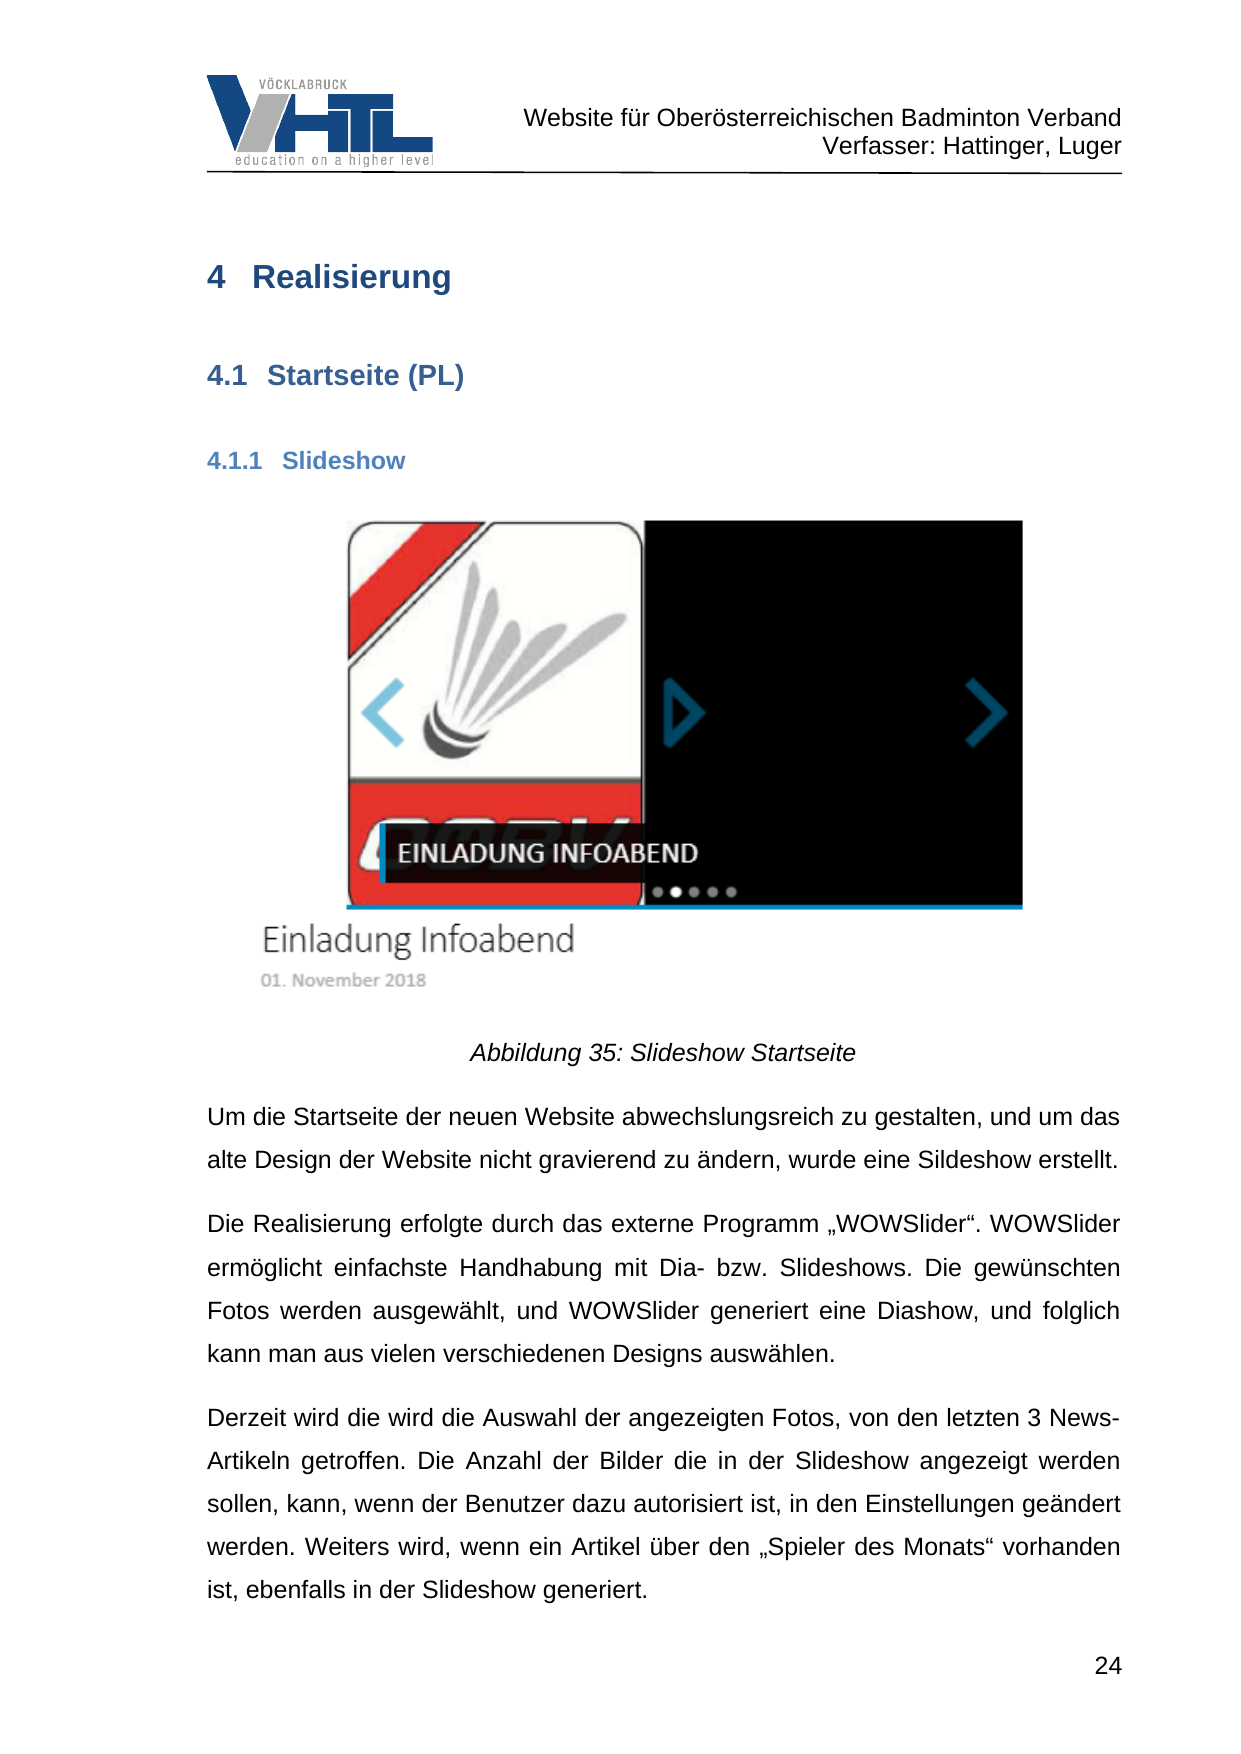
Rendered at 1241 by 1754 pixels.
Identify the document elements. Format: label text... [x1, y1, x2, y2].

text Die Realisierung erfolgte durch das externe Programm „WOWSlider“. WOWSlider ermöglicht einfachste Handhabung mit Dia- bzw. Slideshows. Die gewünschten Fotos werden ausgewählt, und WOWSlider generiert eine Diashow, und folglich kann man aus vielen verschiedenen Designs auswählen. [207, 1209, 1122, 1367]
text Um die Startseite der neuen Website abwechslungsreich zu gestalten, und um das alte Design der Website nicht gravierend zu ändern, wurde eine Sildeshow erstellt. [207, 1102, 1122, 1174]
text Derzeit wird die wird die Auswahl der angezeigten Fotos, von den letzten 3 News-Artikeln getroffen. Die Anzahl der Bilder die in der Slideshow angezeigt werden sollen, kann, wenn der Benutzer dazu autorisiert ist, in den Einstellungen geändert werden. Weiters wird, wenn ein Artikel über den „Spieler des Monats“ vorhanden ist, ebenfalls in der Slideshow generiert. [207, 1403, 1122, 1604]
subtitle Startseite (PL) [207, 358, 1122, 392]
text Abbildung 35: Slideshow Startseite [207, 1038, 1122, 1067]
picture [206, 514, 1084, 1004]
subtitle Realisierung [207, 257, 1122, 295]
picture [206, 75, 433, 167]
subtitle Slideshow [207, 446, 1122, 475]
